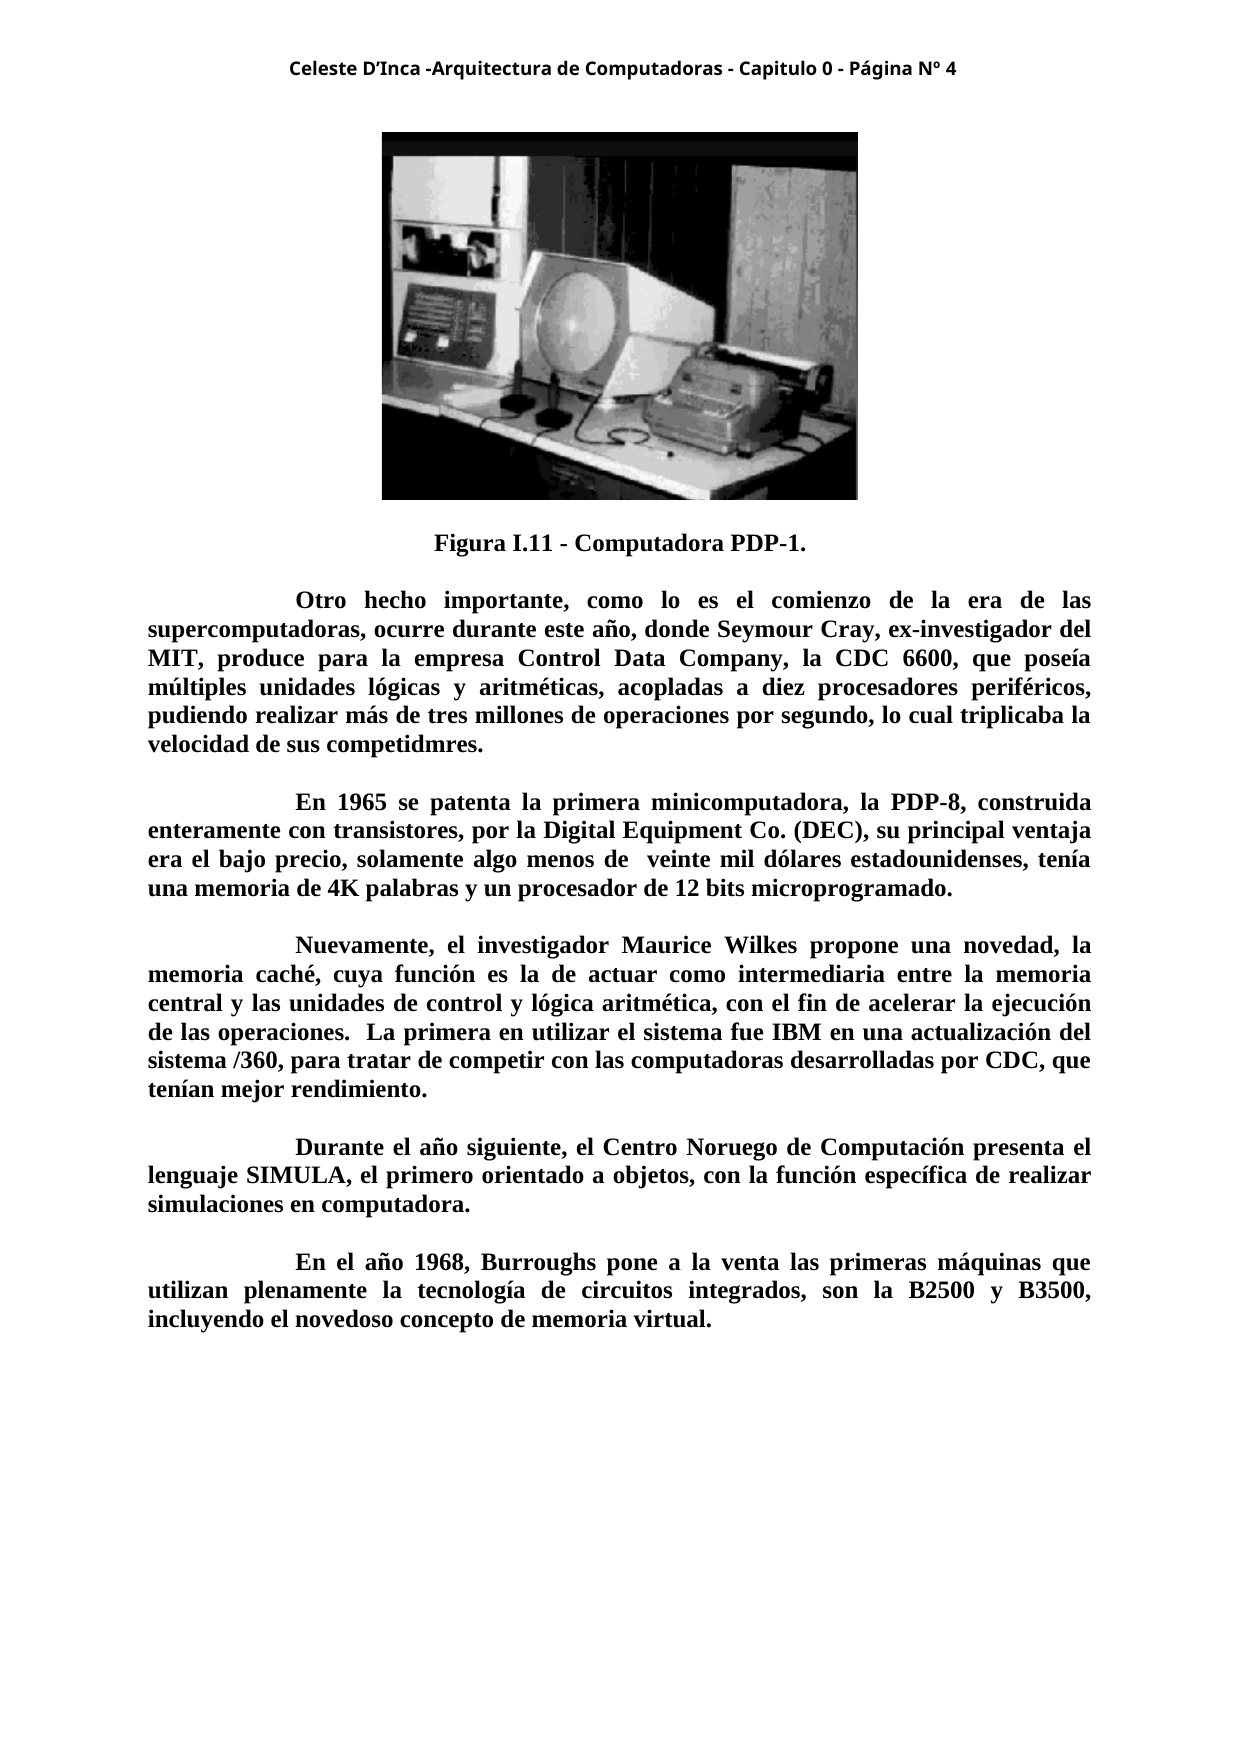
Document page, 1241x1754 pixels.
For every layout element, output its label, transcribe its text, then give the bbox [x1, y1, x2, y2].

text En 1965 se patenta la primera minicomputadora, , construida enteramente con transistores, por Co. (DEC), su principal ventaja era el bajo precio, solamente algo menos de veinte mil dólares estadounidenses, tenía una memoria de 4K palabras y un procesador de 12 bits microprogramado. [148, 787, 1092, 902]
text Durante el año siguiente, el Centro Noruego de Computación presenta el lenguaje SIMULA, el primero orientado a objetos, con la función específica de realizar simulaciones en computadora. [148, 1132, 1092, 1218]
text En el año 1968, Burroughs pone a la venta las primeras máquinas que utilizan plenamente la tecnología de circuitos integrados, son 2500 y B3500, incluyendo el novedoso concepto de memoria virtual. [148, 1247, 1092, 1333]
text Figura I.11 - Computadora PDP-1. [148, 528, 1092, 557]
text Nuevamente, el investigador Maurice Wilkes propone una novedad, la memoria caché, cuya función es la de actuar como intermediaria entre la memoria central y las unidades de control y lógica aritmética, con el fin de acelerar la ejecución de las operaciones. La primera en utilizar el sistema fue IBM en una actualización del sistema /360, para tratar de competir con las computadoras desarrolladas por CDC, que tenían mejor rendimiento. [148, 931, 1092, 1103]
text Otro hecho importante, como lo es el comienzo de la era de las supercomputadoras, ocurre durante este año, donde Seymour Cray, ex-investigador del MIT, produce para la empresa Control Data Company, 6600, que poseía múltiples unidades lógicas y aritméticas, acopladas a diez procesadores periféricos, pudiendo realizar más de tres millones de operaciones por segundo, lo cual triplicaba la velocidad de sus competidmres. [148, 586, 1092, 758]
